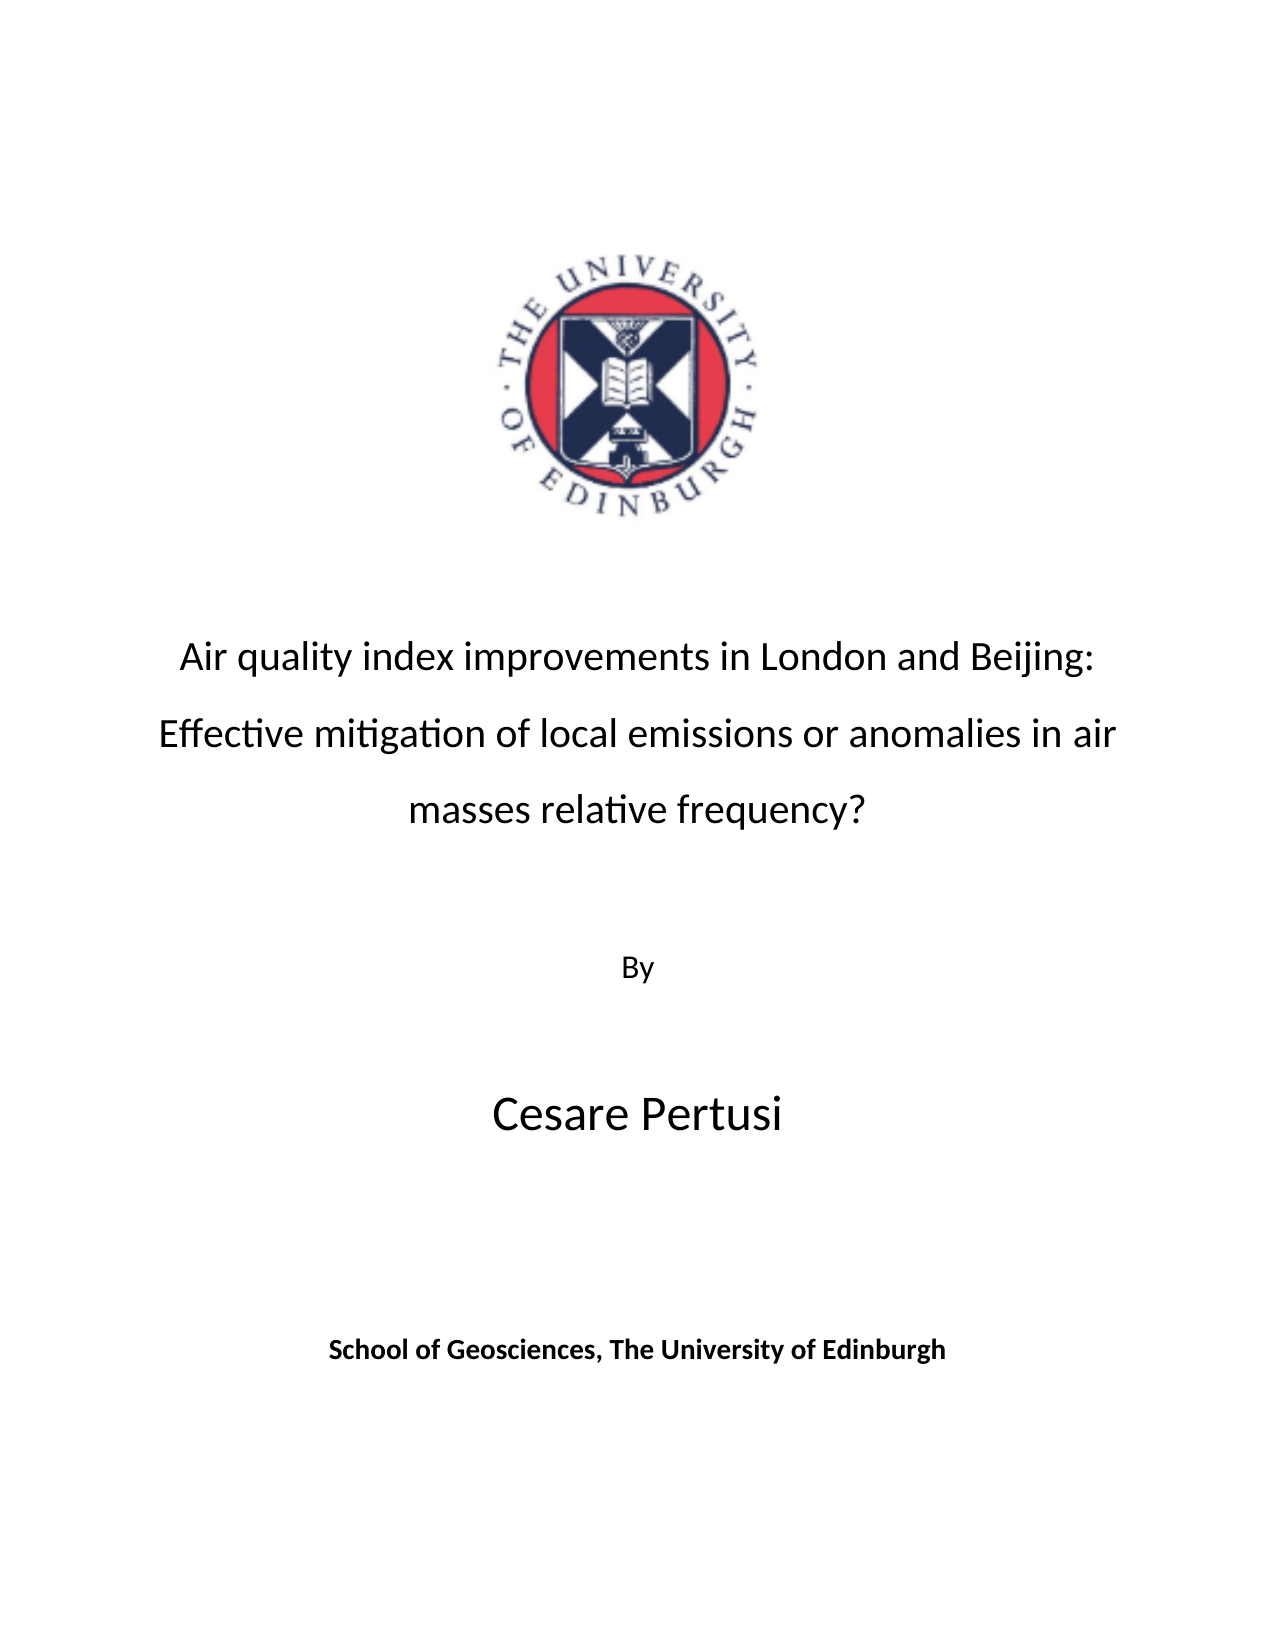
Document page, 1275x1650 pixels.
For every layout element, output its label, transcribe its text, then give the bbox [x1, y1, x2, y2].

text Air quality index improvements in London and Beijing: Effective mitigation of local emissions or anomalies in air masses relative frequency? [118, 630, 1157, 834]
text Cesare Pertusi [118, 1082, 1157, 1143]
text By [118, 946, 1157, 987]
text School of Geosciences, The University of Edinburgh [118, 1331, 1157, 1366]
picture [118, 125, 1076, 552]
